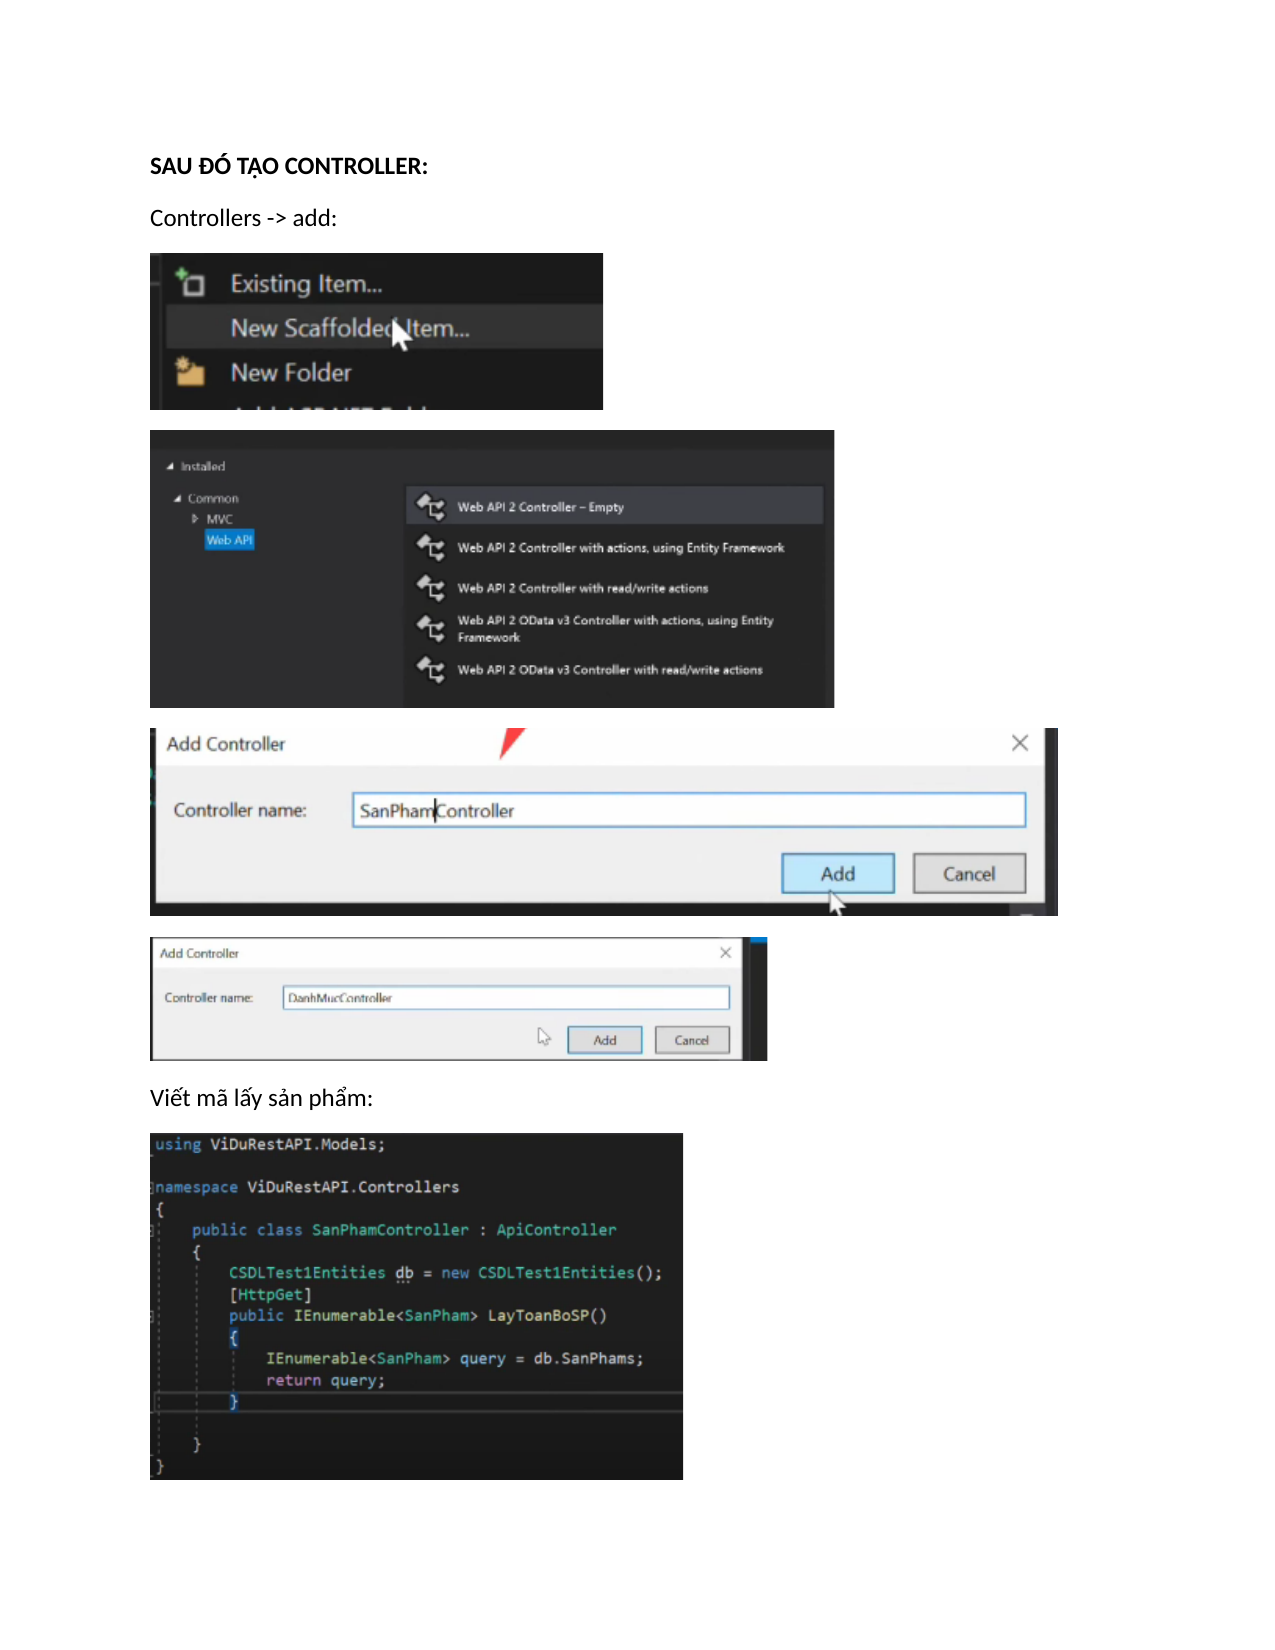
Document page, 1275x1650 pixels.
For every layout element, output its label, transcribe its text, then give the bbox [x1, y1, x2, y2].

text SAU ĐÓ TẠO CONTROLLER: [150, 150, 1125, 181]
text Controllers -> add: [150, 202, 1125, 232]
picture [150, 253, 604, 410]
picture [150, 430, 835, 708]
picture [150, 728, 1058, 916]
text Viết mã lấy sản phẩm: [150, 1082, 1125, 1112]
picture [150, 937, 768, 1061]
picture [150, 1133, 684, 1480]
